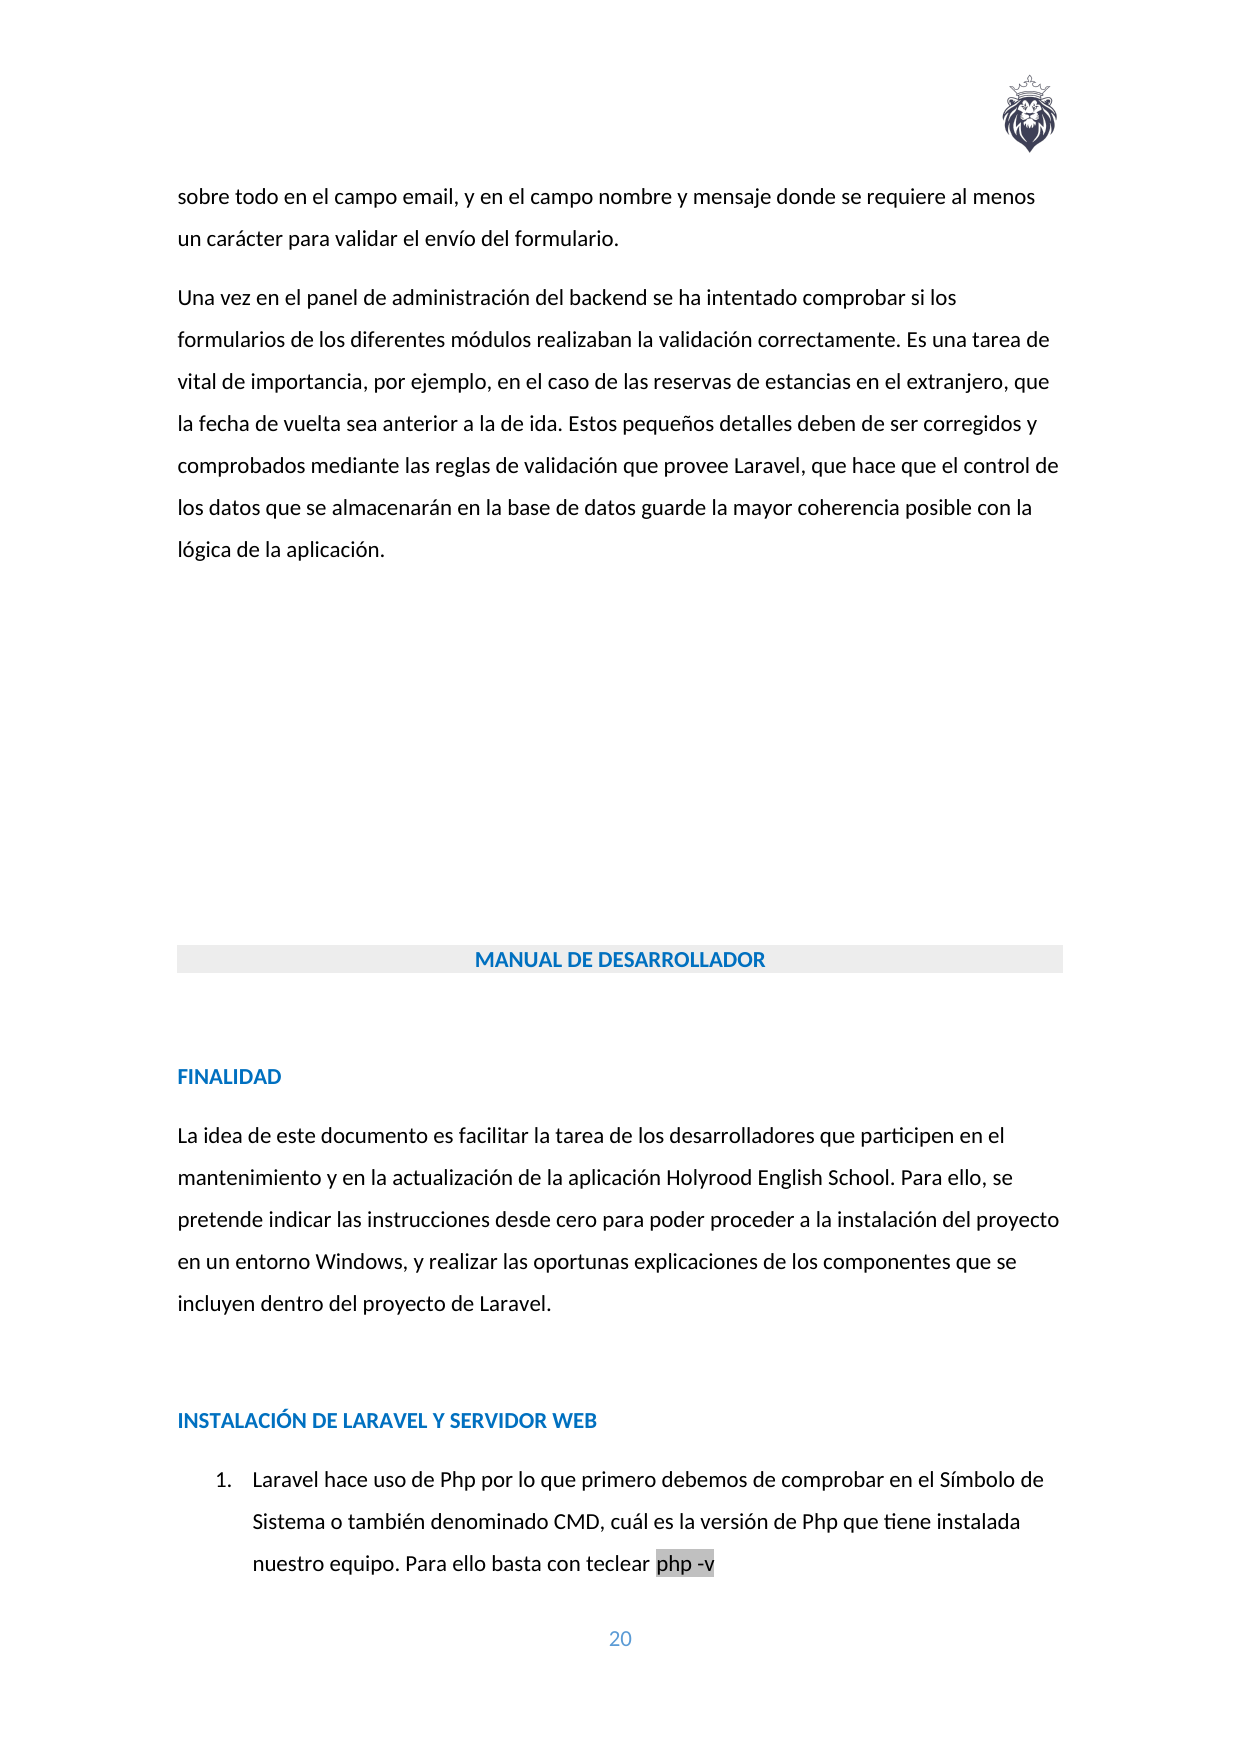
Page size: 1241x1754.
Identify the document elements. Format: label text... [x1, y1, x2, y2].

text INSTALACIÓN DE LARAVEL Y SERVIDOR WEB [177, 1406, 1063, 1434]
text La idea de este documento es facilitar la tarea de los desarrolladores que participen en el mantenimiento y en la actualización de la aplicación Holyrood English School. Para ello, se pretende indicar las instrucciones desde cero para poder proceder a la instalación del proyecto en un entorno Windows, y realizar las oportunas explicaciones de los componentes que se incluyen dentro del proyecto de Laravel. [177, 1121, 1063, 1317]
text MANUAL DE DESARROLLADOR [177, 945, 1063, 973]
picture [994, 73, 1064, 155]
list Laravel hace uso de Php por lo que primero debemos de comprobar en el Símbolo de Sistema o también denominado CMD, cuál es la versión de Php que tiene instalada nuestro equipo. Para ello basta con teclear php -v [215, 1465, 1063, 1577]
text FINALIDAD [177, 1062, 1063, 1091]
text Una vez en el panel de administración del backend se ha intentado comprobar si los formularios de los diferentes módulos realizaban la validación correctamente. Es una tarea de vital de importancia, por ejemplo, en el caso de las reservas de estancias en el extranjero, que la fecha de vuelta sea anterior a la de ida. Estos pequeños detalles deben de ser corregidos y comprobados mediante las reglas de validación que provee Laravel, que hace que el control de los datos que se almacenarán en la base de datos guarde la mayor coherencia posible con la lógica de la aplicación. [177, 283, 1063, 563]
